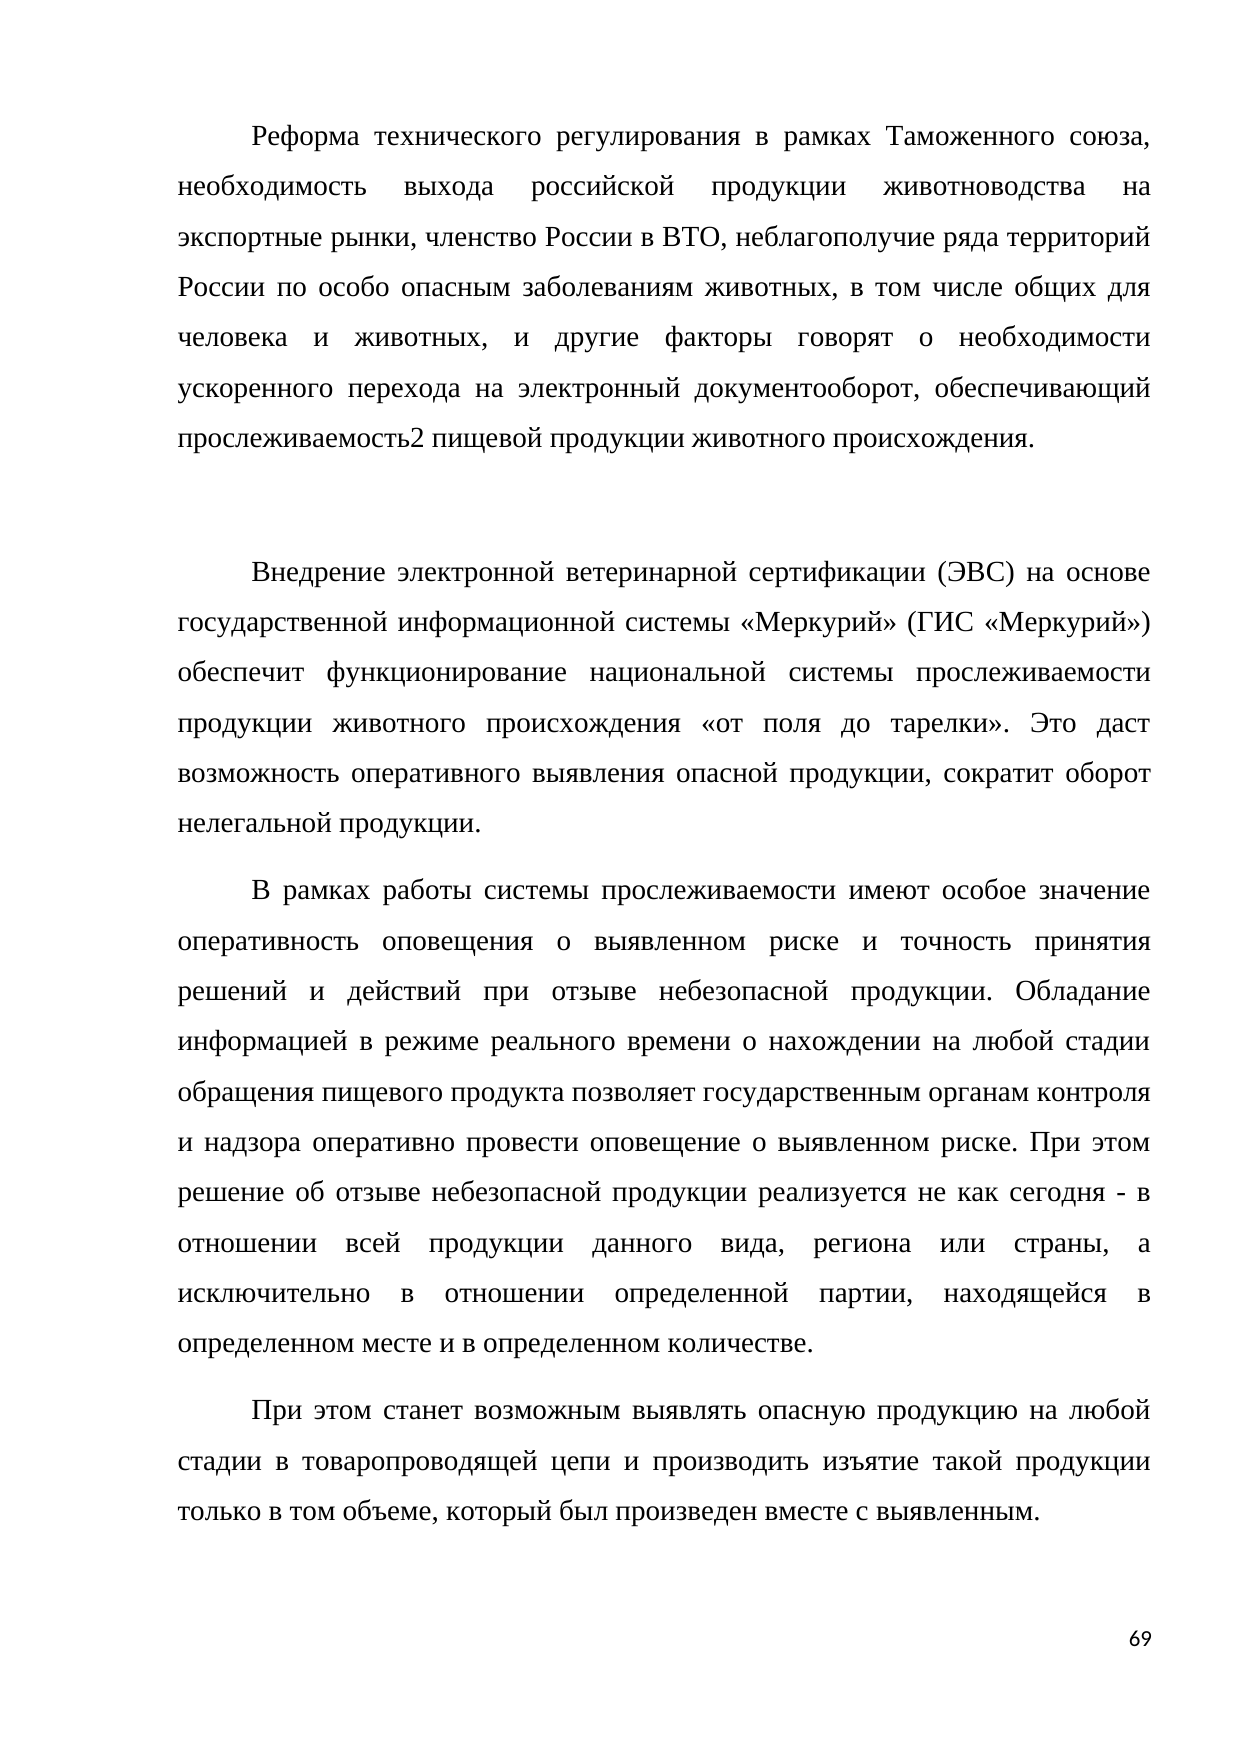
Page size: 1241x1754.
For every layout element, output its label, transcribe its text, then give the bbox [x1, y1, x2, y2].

text Внедрение электронной ветеринарной сертификации (ЭВС) на основе государственной информационной системы «Меркурий» (ГИС «Меркурий») обеспечит функционирование национальной системы прослеживаемости продукции животного происхождения «от поля до тарелки». Это даст возможность оперативного выявления опасной продукции, сократит оборот нелегальной продукции. [177, 554, 1152, 839]
text При этом станет возможным выявлять опасную продукцию на любой стадии в товаропроводящей цепи и производить изъятие такой продукции только в том объеме, который был произведен вместе с выявленным. [177, 1392, 1152, 1526]
text В рамках работы системы прослеживаемости имеют особое значение оперативность оповещения о выявленном риске и точность принятия решений и действий при отзыве небезопасной продукции. Обладание информацией в режиме реального времени о нахождении на любой стадии обращения пищевого продукта позволяет государственным органам контроля и надзора оперативно провести оповещение о выявленном риске. При этом решение об отзыве небезопасной продукции реализуется не как сегодня - в отношении всей продукции данного вида, региона или страны, а исключительно в отношении определенной партии, находящейся в определенном месте и в определенном количестве. [177, 872, 1152, 1359]
text Реформа технического регулирования в рамках Таможенного союза, необходимость выхода российской продукции животноводства на экспортные рынки, членство России в ВТО, неблагополучие ряда территорий России по особо опасным заболеваниям животных, в том числе общих для человека и животных, и другие факторы говорят о необходимости ускоренного перехода на электронный документооборот, обеспечивающий прослеживаемость2 пищевой продукции животного происхождения. [177, 118, 1152, 453]
